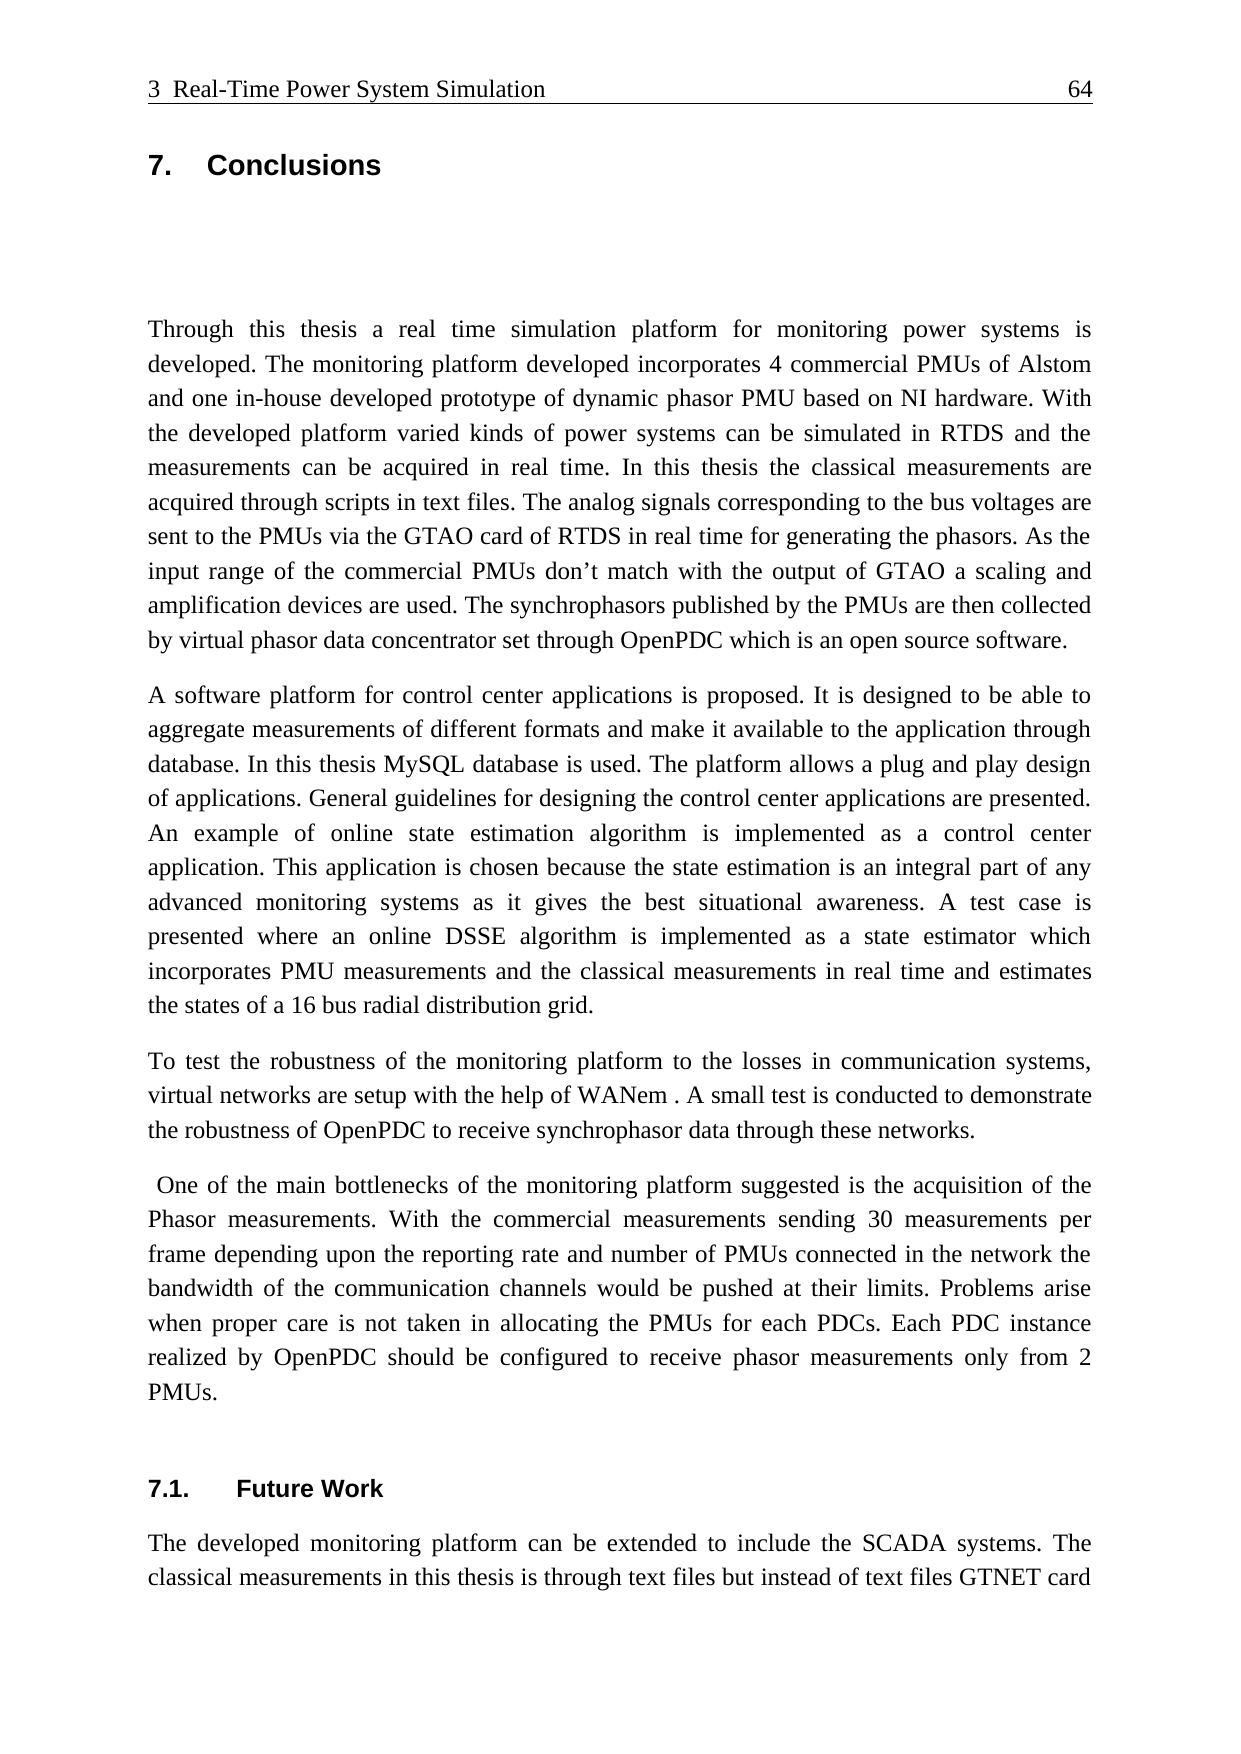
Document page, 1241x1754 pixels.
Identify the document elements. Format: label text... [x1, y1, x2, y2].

title Future Work [148, 1474, 1093, 1503]
text Through this thesis a real time simulation platform for monitoring power systems is developed. The monitoring platform developed incorporates 4 commercial PMUs of Alstom and one in-house developed prototype of dynamic phasor PMU based on NI hardware. With the developed platform varied kinds of power systems can be simulated in RTDS and the measurements can be acquired in real time. In this thesis the classical measurements are acquired through scripts in text files. The analog signals corresponding to the bus voltages are sent to the PMUs via the GTAO card of RTDS in real time for generating the phasors. As the input range of the commercial PMUs don’t match with the output of GTAO a scaling and amplification devices are used. The synchrophasors published by the PMUs are then collected by virtual phasor data concentrator set through OpenPDC which is an open source software. [148, 314, 1093, 653]
text To test the robustness of the monitoring platform to the losses in communication systems, virtual networks are setup with the help of WANem . A small test is conducted to demonstrate the robustness of OpenPDC to receive synchrophasor data through these networks. [148, 1046, 1093, 1143]
text A software platform for control center applications is proposed. It is designed to be able to aggregate measurements of different formats and make it available to the application through database. In this thesis MySQL database is used. The platform allows a plug and play design of applications. General guidelines for designing the control center applications are presented. An example of online state estimation algorithm is implemented as a control center application. This application is chosen because the state estimation is an integral part of any advanced monitoring systems as it gives the best situational awareness. A test case is presented where an online DSSE algorithm is implemented as a state estimator which incorporates PMU measurements and the classical measurements in real time and estimates the states of a 16 bus radial distribution grid. [148, 680, 1093, 1019]
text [148, 1528, 1093, 1591]
title Conclusions [148, 148, 1093, 181]
text One of the main bottlenecks of the monitoring platform suggested is the acquisition of the Phasor measurements. With the commercial measurements sending 30 measurements per frame depending upon the reporting rate and number of PMUs connected in the network the bandwidth of the communication channels would be pushed at their limits. Problems arise when proper care is not taken in allocating the PMUs for each PDCs. Each PDC instance realized by OpenPDC should be configured to receive phasor measurements only from 2 PMUs. [148, 1170, 1093, 1406]
